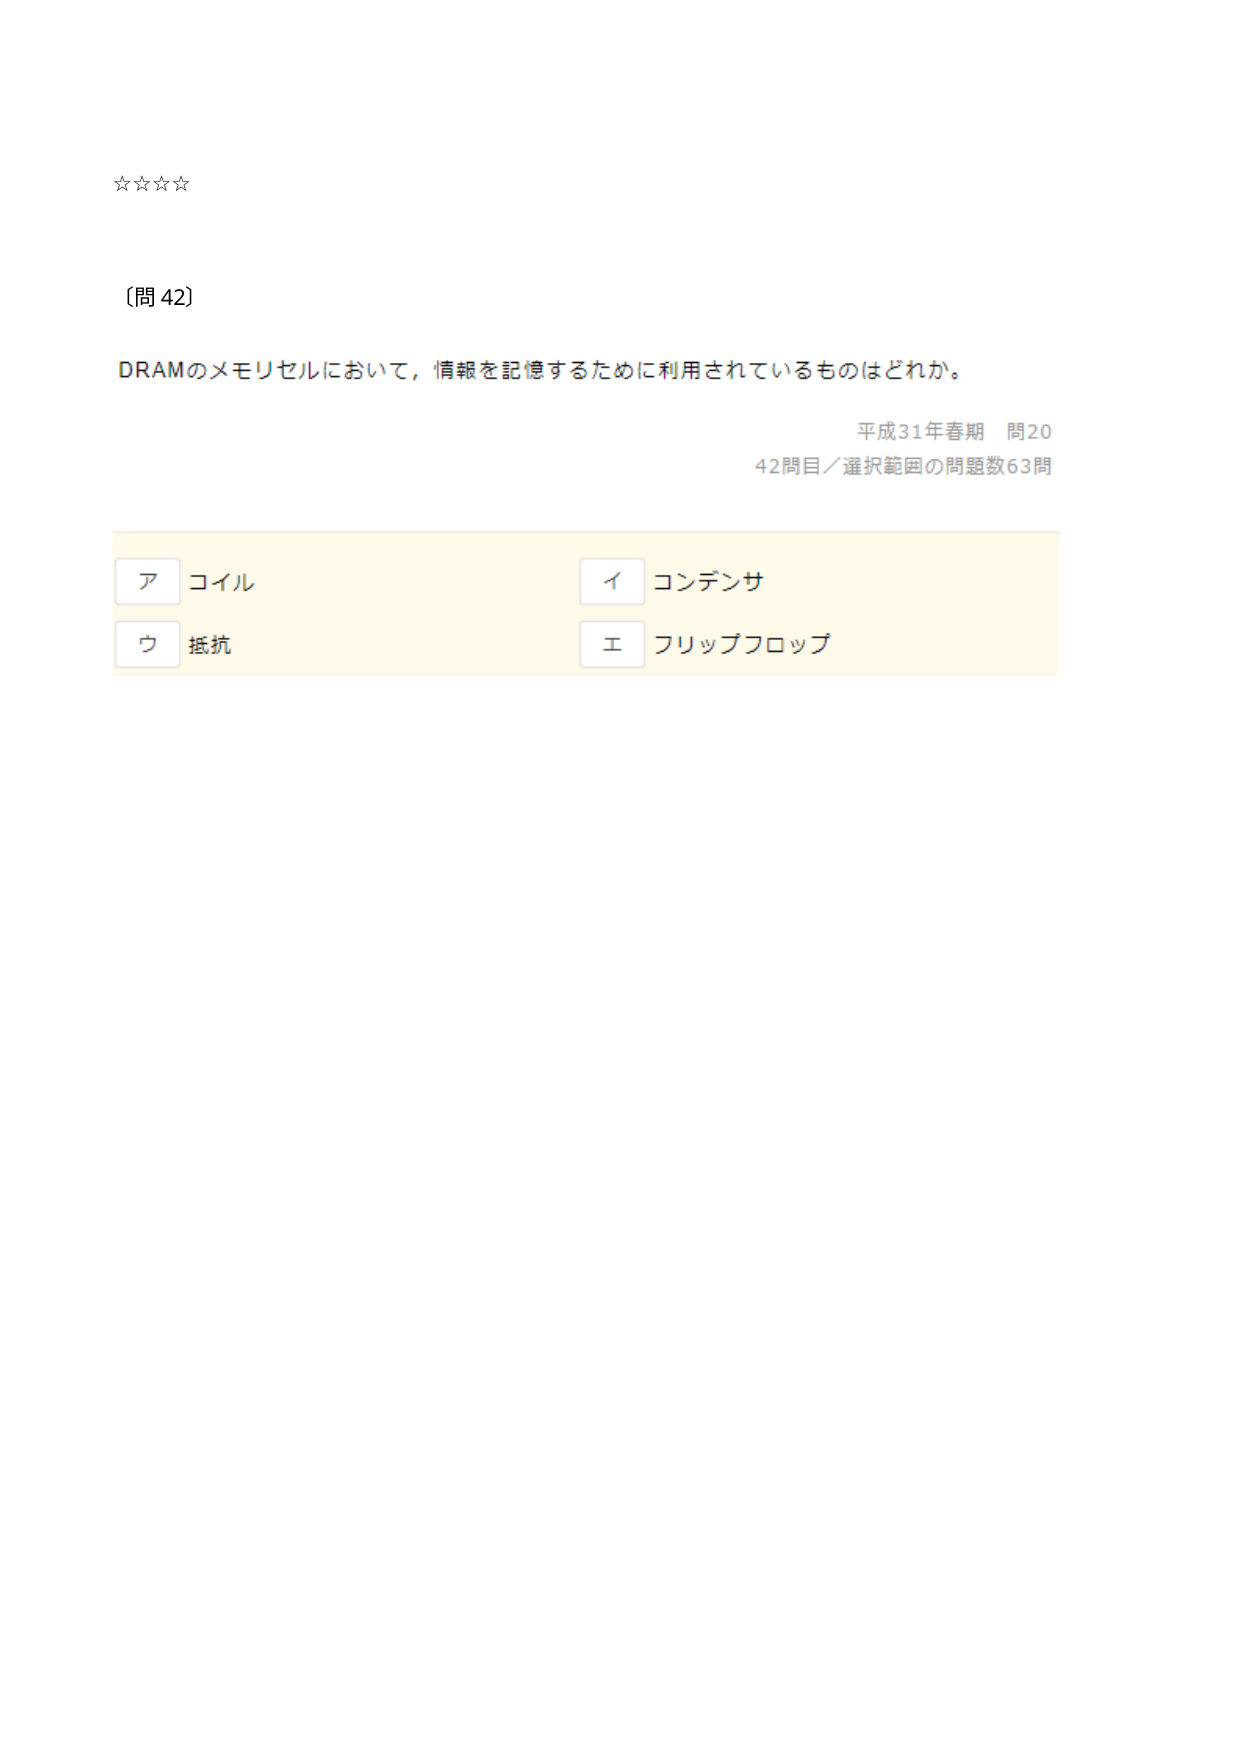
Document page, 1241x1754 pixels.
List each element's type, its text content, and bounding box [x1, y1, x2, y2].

picture [112, 352, 1060, 676]
text 〔問42〕 [112, 277, 1128, 314]
text ☆☆☆☆ [112, 164, 1128, 202]
